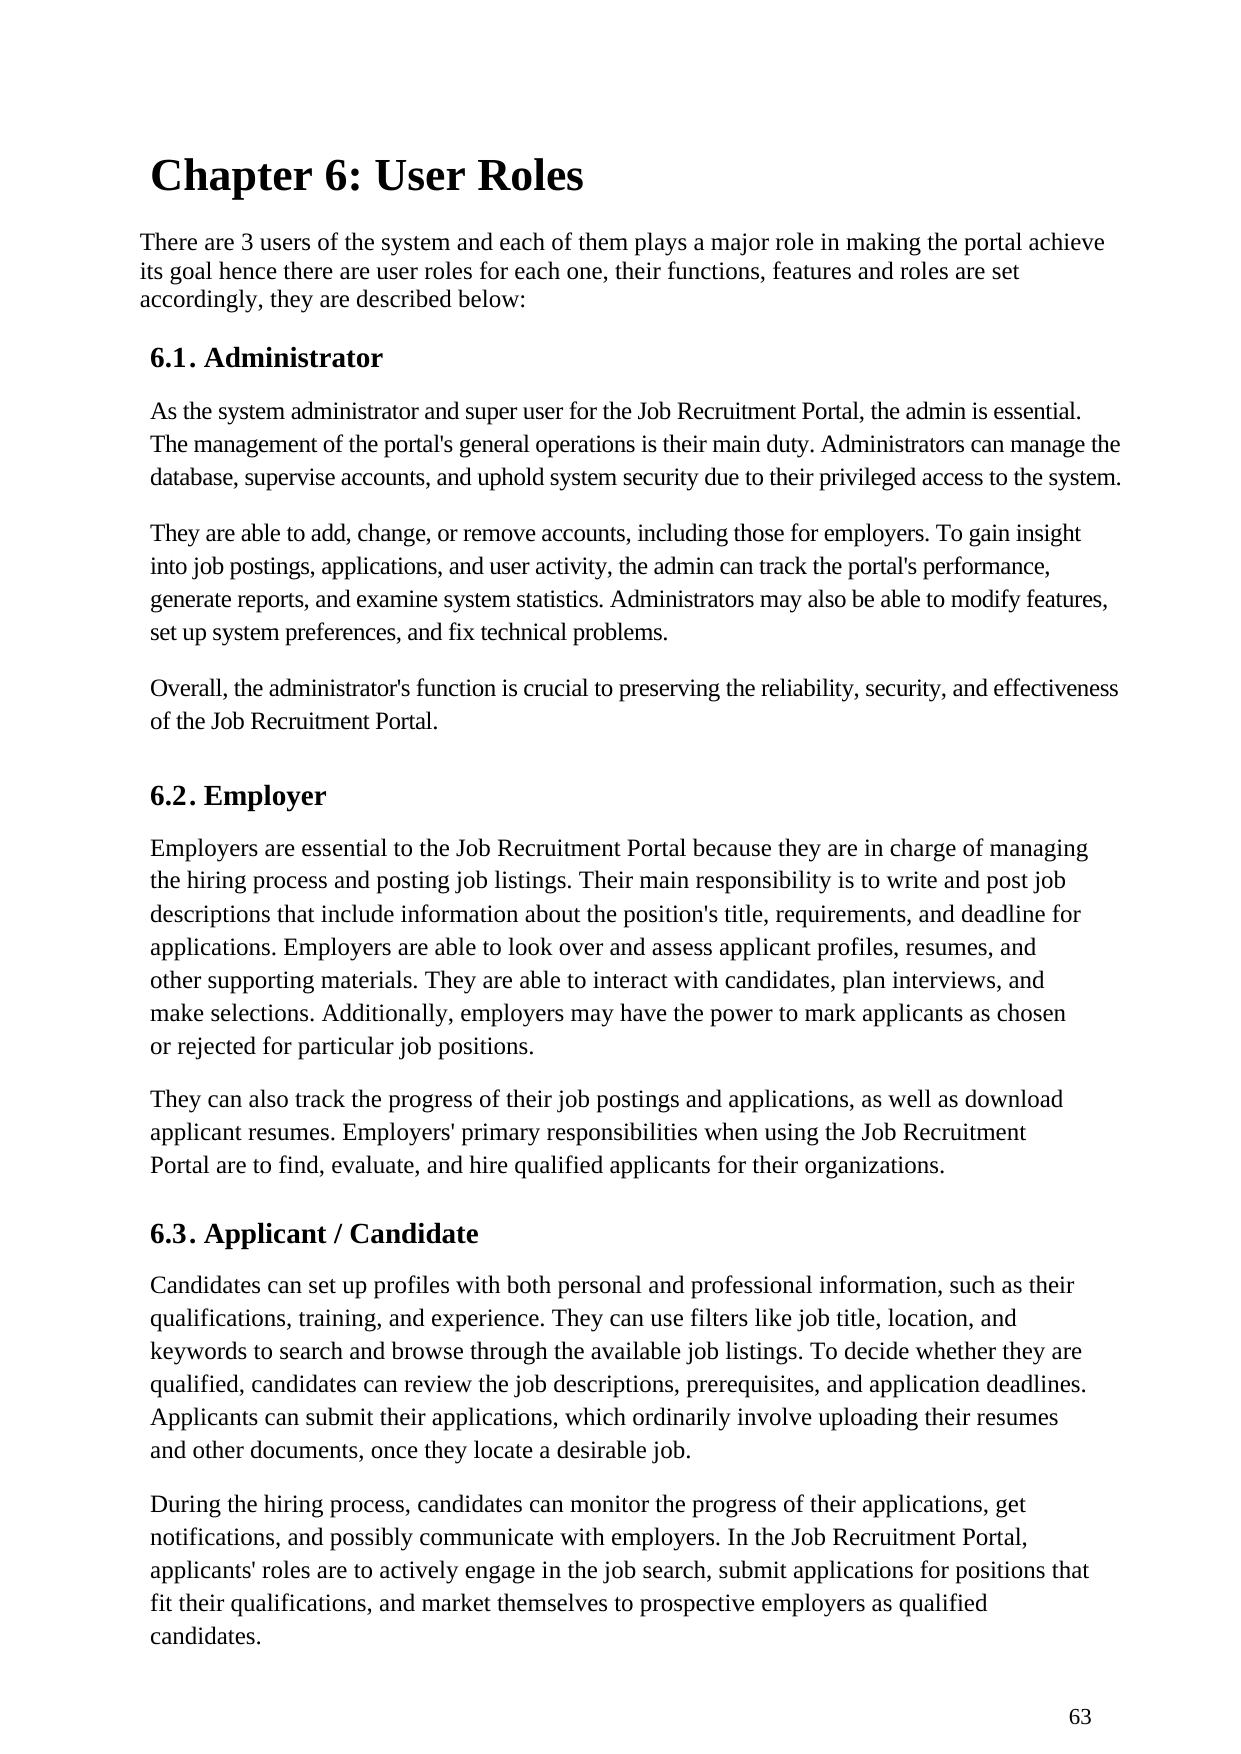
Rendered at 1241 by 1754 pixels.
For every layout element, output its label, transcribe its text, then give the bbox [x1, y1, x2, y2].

subtitle . Applicant / Candidate [150, 1216, 1123, 1250]
subtitle . Employer [150, 778, 1123, 812]
text They can also track the progress of their job postings and applications, as well as download applicant resumes. Employers' primary responsibilities when using the Job Recruitment Portal are to find, evaluate, and hire qualified applicants for their organizations. [150, 1084, 1091, 1212]
text During the hiring process, candidates can monitor the progress of their applications, get notifications, and possibly communicate with employers. In the Job Recruitment Portal, applicants' roles are to actively engage in the job search, submit applications for positions that fit their qualifications, and market themselves to prospective employers as qualified candidates. [150, 1489, 1091, 1650]
text Candidates can set up profiles with both personal and professional information, such as their qualifications, training, and experience. They can use filters like job title, location, and keywords to search and browse through the available job listings. To decide whether they are qualified, candidates can review the job descriptions, prerequisites, and application deadlines. Applicants can submit their applications, which ordinarily involve uploading their resumes and other documents, once they locate a desirable job. [150, 1270, 1091, 1464]
text Overall, the administrator's function is crucial to preserving the reliability, security, and effectiveness of the Job Recruitment Portal. [150, 673, 1123, 735]
text Employers are essential to the Job Recruitment Portal because they are in charge of managing the hiring process and posting job listings. Their main responsibility is to write and post job descriptions that include information about the position's title, requirements, and deadline for applications. Employers are able to look over and assess applicant profiles, resumes, and other supporting materials. They are able to interact with candidates, plan interviews, and make selections. Additionally, employers may have the power to mark applicants as chosen or rejected for particular job positions. [150, 833, 1091, 1059]
text There are 3 users of the system and each of them plays a major role in making the portal achieve its goal hence there are user roles for each one, their functions, features and roles are set accordingly, they are described below: [139, 227, 1123, 313]
text As the system administrator and super user for the Job Recruitment Portal, the admin is essential. The management of the portal's general operations is their main duty. Administrators can manage the database, supervise accounts, and uphold system security due to their privileged access to the system. [150, 396, 1123, 491]
subtitle . Administrator [150, 340, 1123, 373]
subtitle Chapter 6: User Roles [150, 148, 1123, 201]
text They are able to add, change, or remove accounts, including those for employers. To gain insight into job postings, applications, and user activity, the admin can track the portal's performance, generate reports, and examine system statistics. Administrators may also be able to modify features, set up system preferences, and fix technical problems. [150, 518, 1123, 646]
